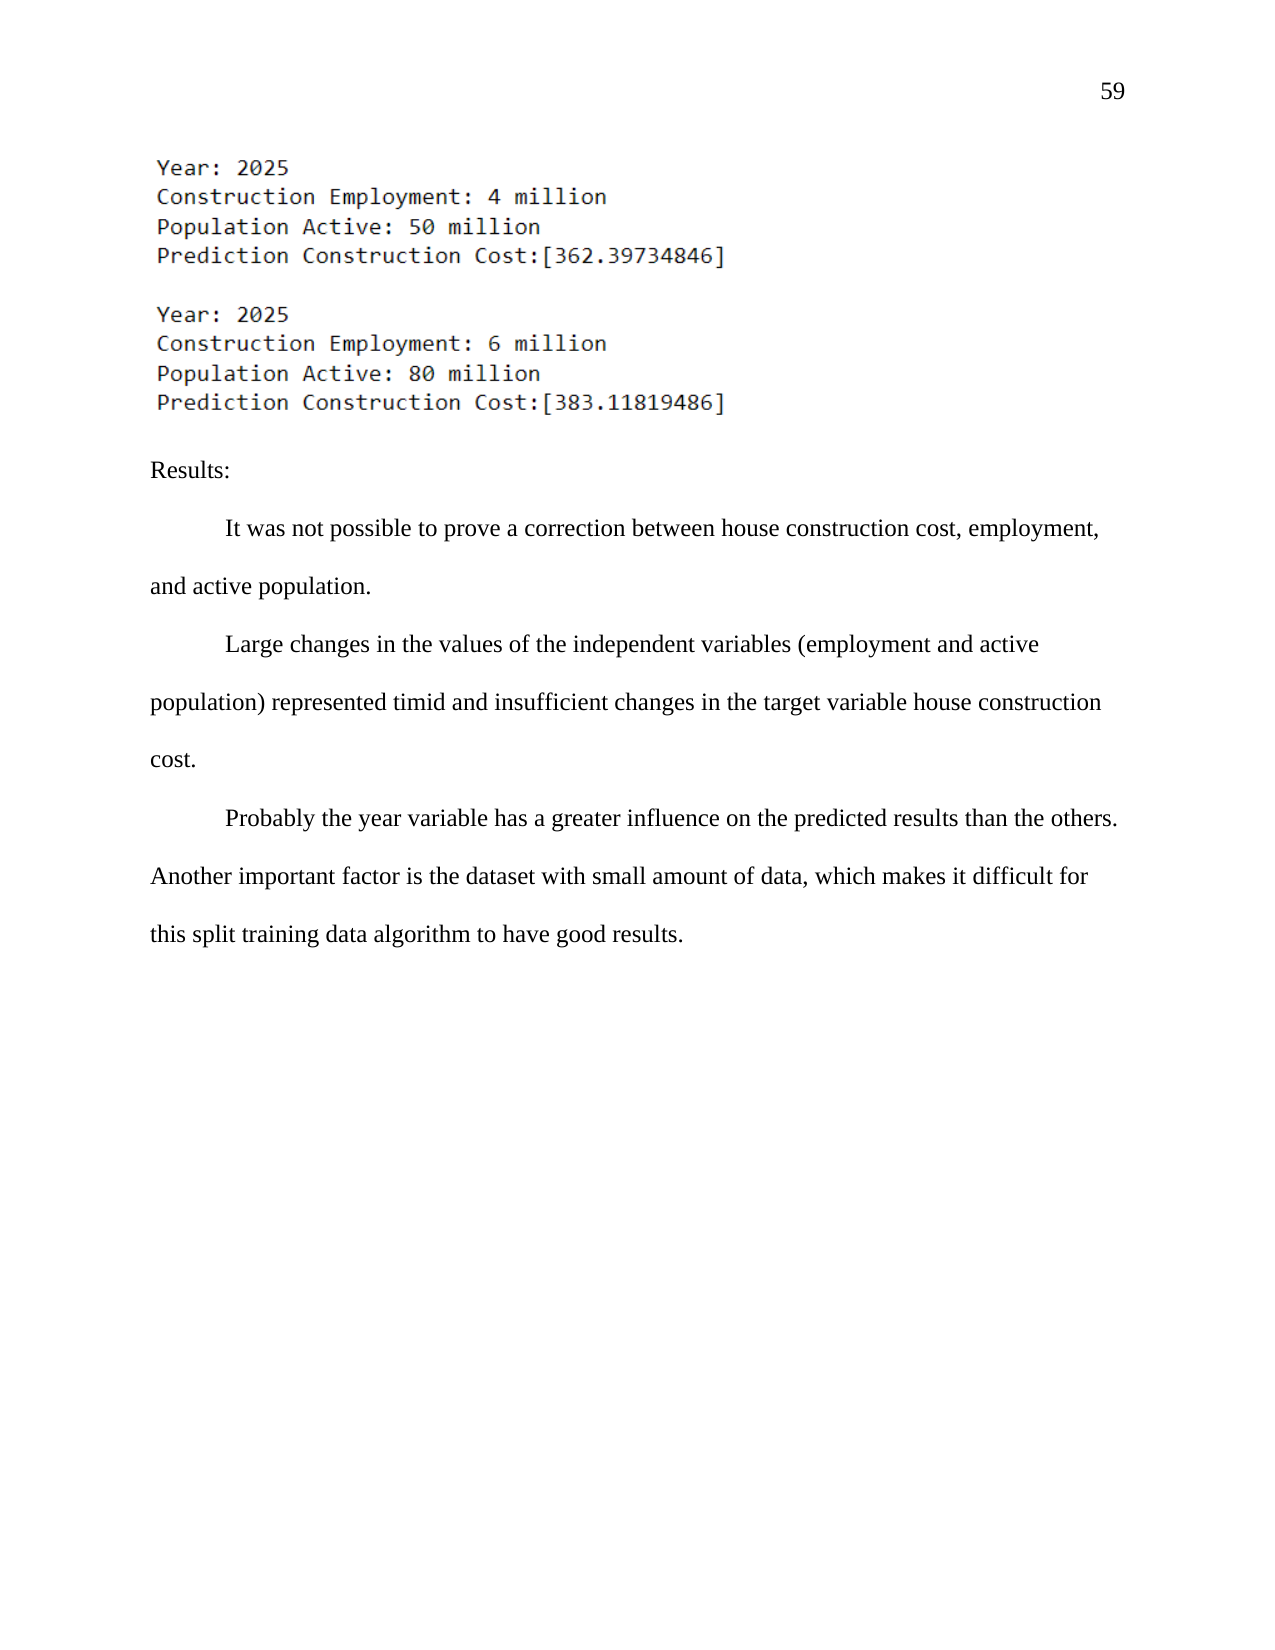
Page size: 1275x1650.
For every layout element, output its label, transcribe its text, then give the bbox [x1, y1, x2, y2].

text It was not possible to prove a correction between house construction cost, employment, and active population. [150, 513, 1125, 599]
text Another important factor is the dataset with small amount of data, which makes it difficult for this split training data algorithm to have good results. [150, 861, 1125, 948]
text Large changes in the values of the independent variables (employment and active population) represented timid and insufficient changes in the target variable house construction cost. [150, 629, 1125, 773]
picture [150, 150, 742, 425]
text Probably the year variable has a greater influence on the predicted results than the others. [150, 803, 1125, 832]
text Results: [150, 455, 1125, 483]
